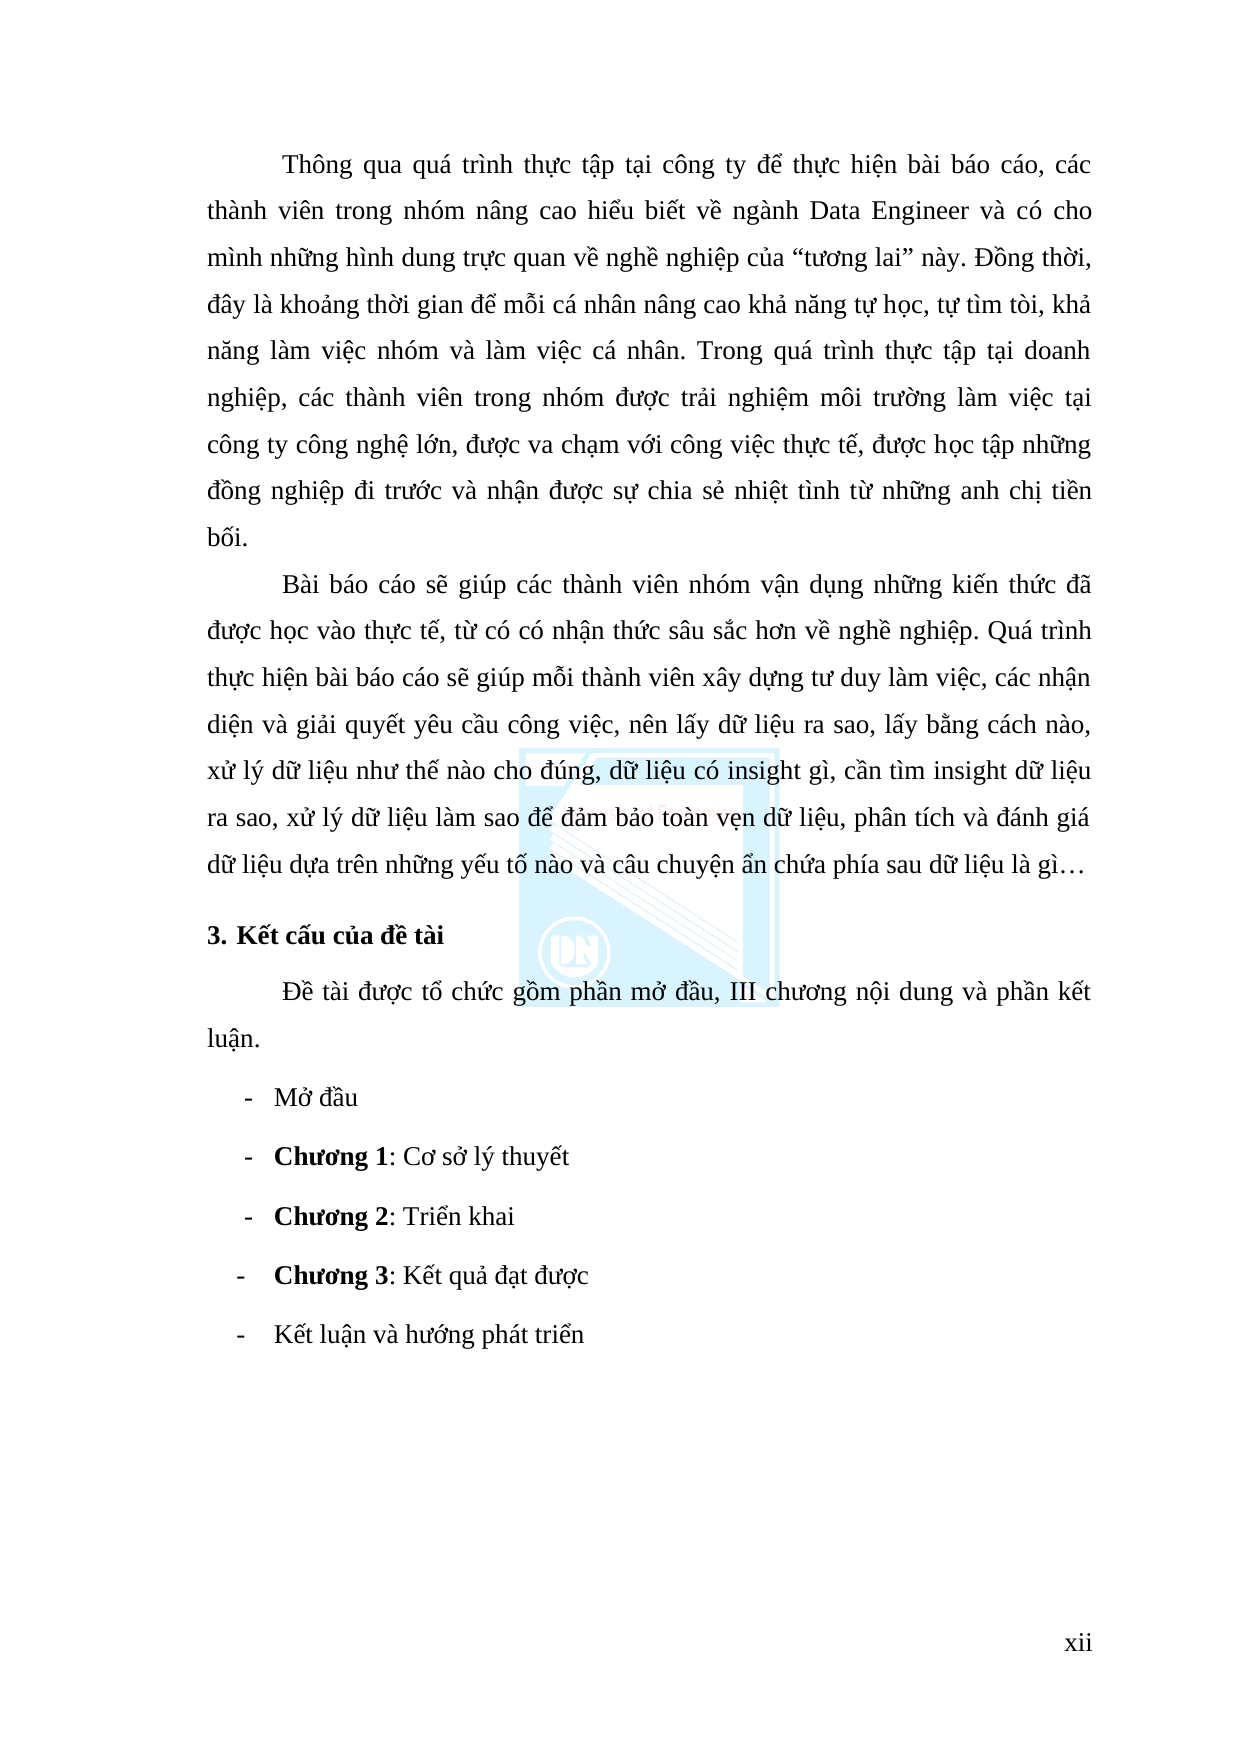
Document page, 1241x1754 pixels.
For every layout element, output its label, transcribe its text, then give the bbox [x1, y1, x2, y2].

text Mở đầu [244, 1081, 1092, 1112]
text Chương 2: Triển khai [244, 1199, 1092, 1231]
list Kết cấu của đề tài [207, 919, 1092, 951]
text Chương 1: Cơ sở lý thuyết [244, 1140, 1092, 1172]
text Thông qua quá trình thực tập tại công ty để thực hiện bài báo cáo, các thành viên trong nhóm nâng cao hiểu biết về ngành Data Engineer và có cho mình những hình dung trực quan về nghề nghiệp của “tương lai” này. Đồng thời, đây là khoảng thời gian để mỗi cá nhân nâng cao khả năng tự học, tự tìm tòi, khả năng làm việc nhóm và làm việc cá nhân. Trong quá trình thực tập tại doanh nghiệp, các thành viên trong nhóm được trải nghiệm môi trường làm việc tại công ty công nghệ lớn, được va chạm với công việc thực tế, được học tập những đồng nghiệp đi trước và nhận được sự chia sẻ nhiệt tình từ những anh chị tiền bối. [207, 148, 1092, 552]
text Đề tài được tổ chức gồm phần mở đầu, III chương nội dung và phần kết luận. [207, 975, 1092, 1053]
text Bài báo cáo sẽ giúp các thành viên nhóm vận dụng những kiến thức đã được học vào thực tế, từ có có nhận thức sâu sắc hơn về nghề nghiệp. Quá trình thực hiện bài báo cáo sẽ giúp mỗi thành viên xây dựng tư duy làm việc, các nhận diện và giải quyết yêu cầu công việc, nên lấy dữ liệu ra sao, lấy bằng cách nào, xử lý dữ liệu như thế nào cho đúng, dữ liệu có insight gì, cần tìm insight dữ liệu ra sao, xử lý dữ liệu làm sao để đảm bảo toàn vẹn dữ liệu, phân tích và đánh giá dữ liệu dựa trên những yếu tố nào và câu chuyện ẩn chứa phía sau dữ liệu là gì… [207, 568, 1092, 879]
text Kết luận và hướng phát triển [236, 1318, 1092, 1349]
text Chương 3: Kết quả đạt được [236, 1259, 1092, 1290]
